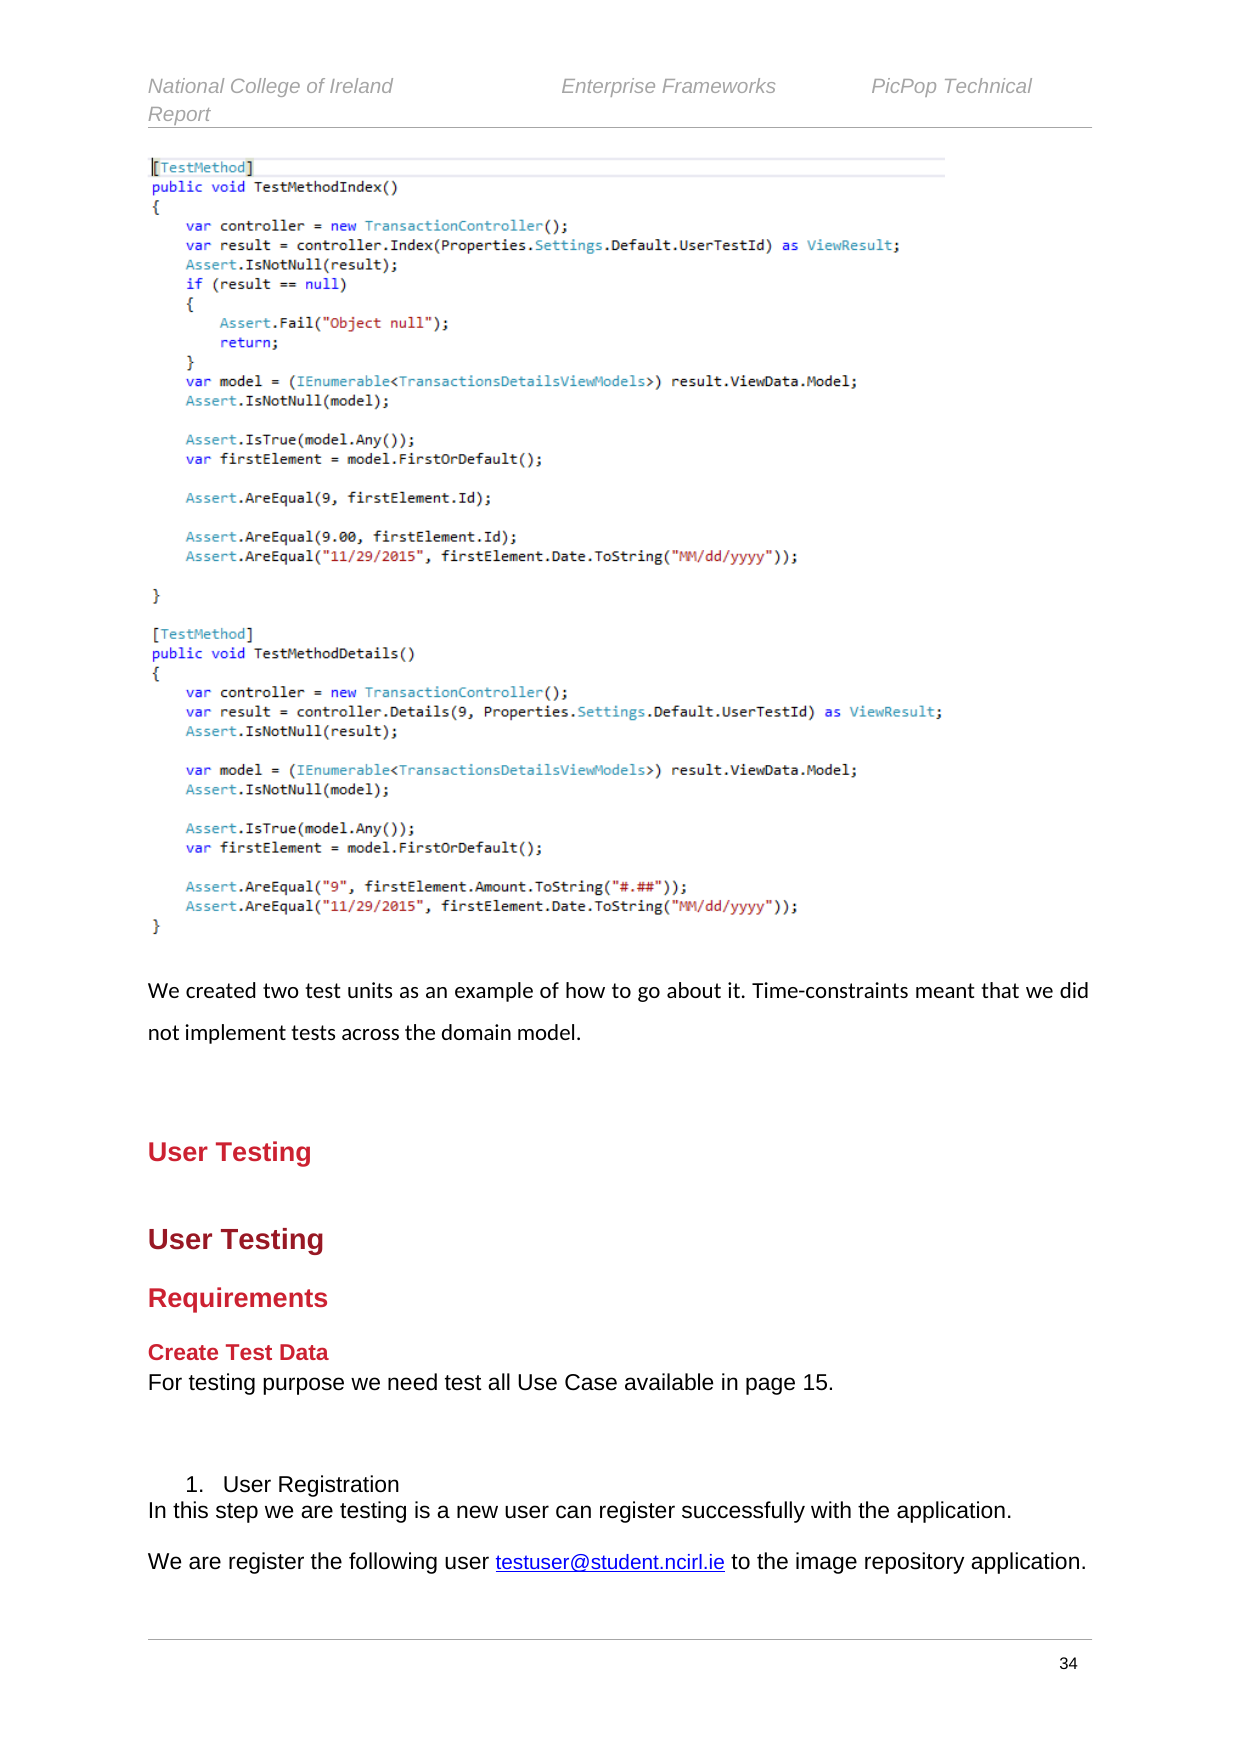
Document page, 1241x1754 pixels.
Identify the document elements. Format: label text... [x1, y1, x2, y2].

subtitle User Testing [148, 1222, 1092, 1256]
subtitle Create Test Data [148, 1338, 1092, 1365]
text In this step we are testing is a new user can register successfully with the application. [148, 1497, 1092, 1523]
subtitle User Testing [148, 1136, 1092, 1168]
text We are register the following user testuser@student.ncirl.ie to the image repository application. [148, 1548, 1092, 1574]
picture [147, 153, 945, 939]
subtitle Requirements [148, 1282, 1092, 1313]
text For testing purpose we need test all Use Case available in page 15. [148, 1369, 1092, 1395]
text We created two test units as an example of how to go about it. Time-constraints meant that we did not implement tests across the domain model. [148, 976, 1092, 1046]
list User Registration [185, 1471, 1092, 1497]
